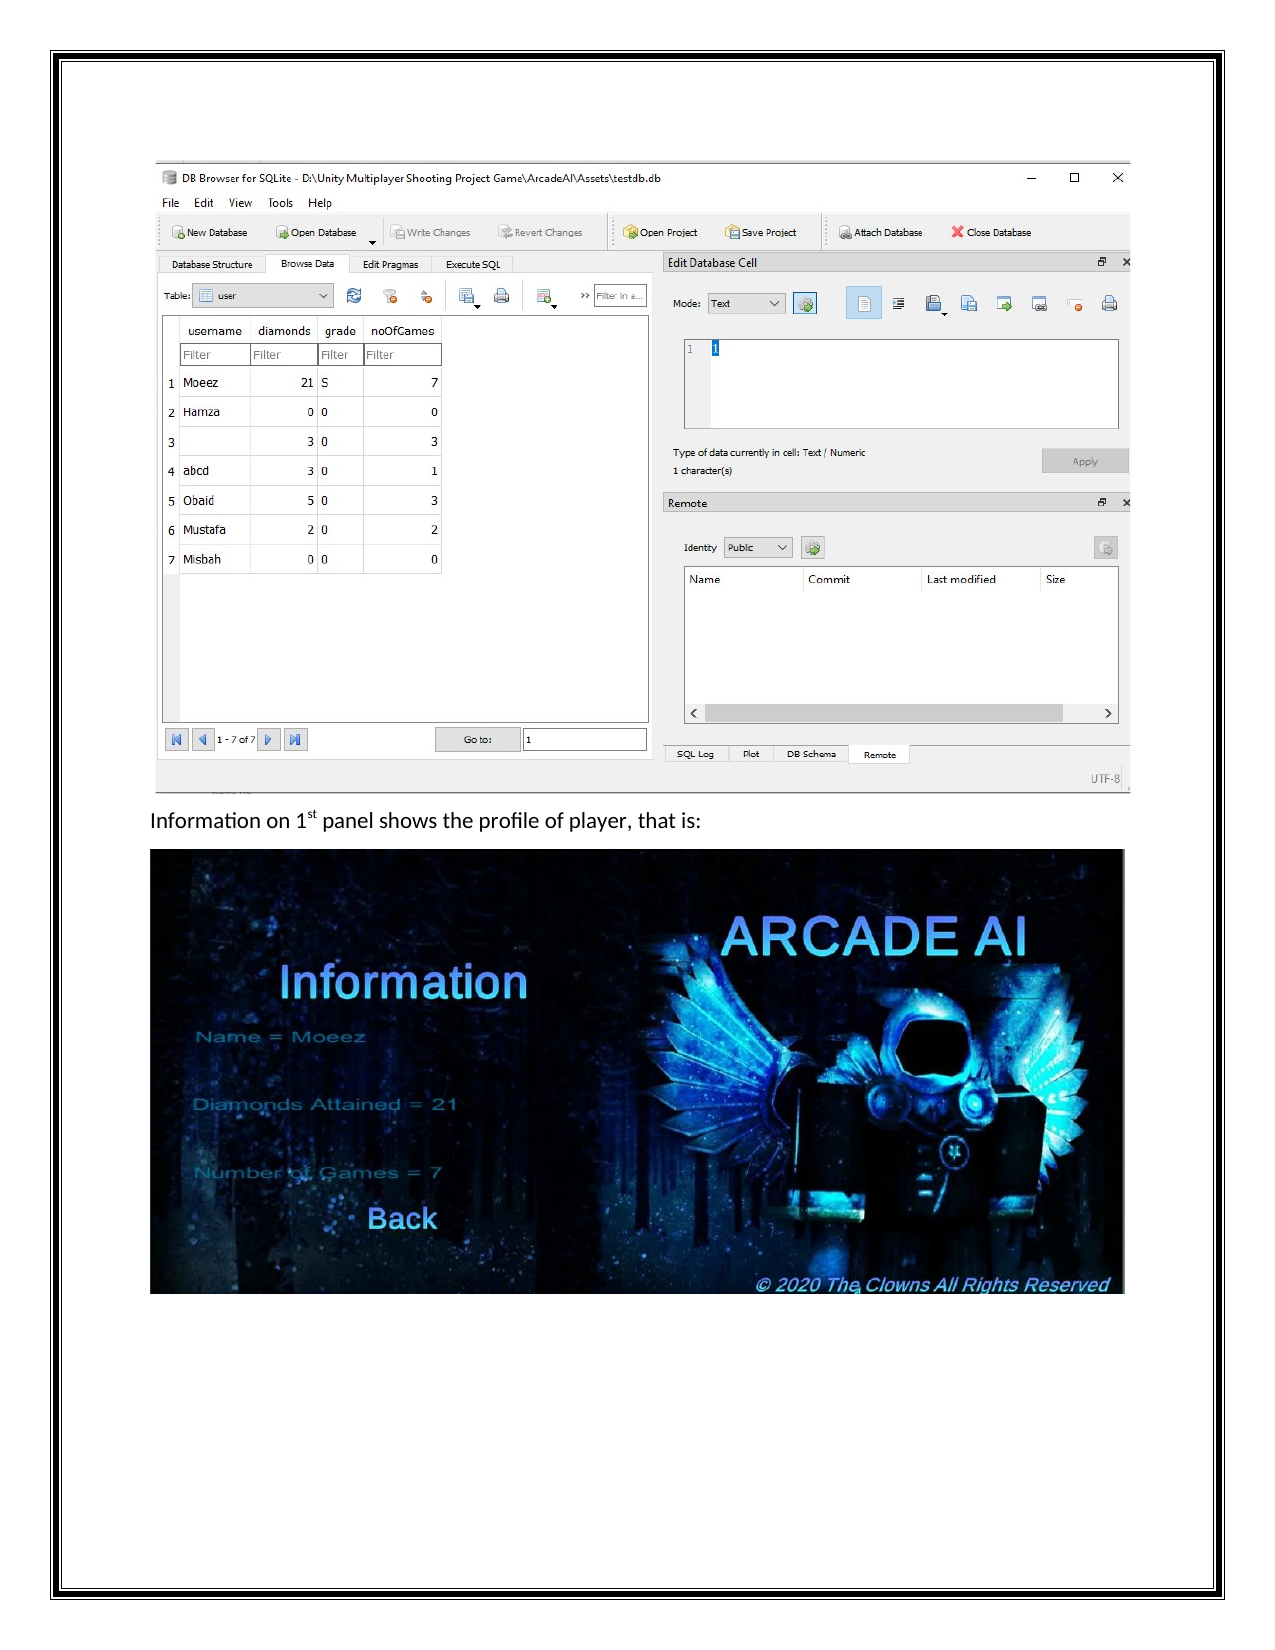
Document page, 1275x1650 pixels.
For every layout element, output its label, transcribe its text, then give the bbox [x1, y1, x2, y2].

text Information on 1st panel shows the profile of player, that is: [150, 806, 1130, 834]
picture [150, 849, 1125, 1294]
picture [155, 160, 1131, 794]
